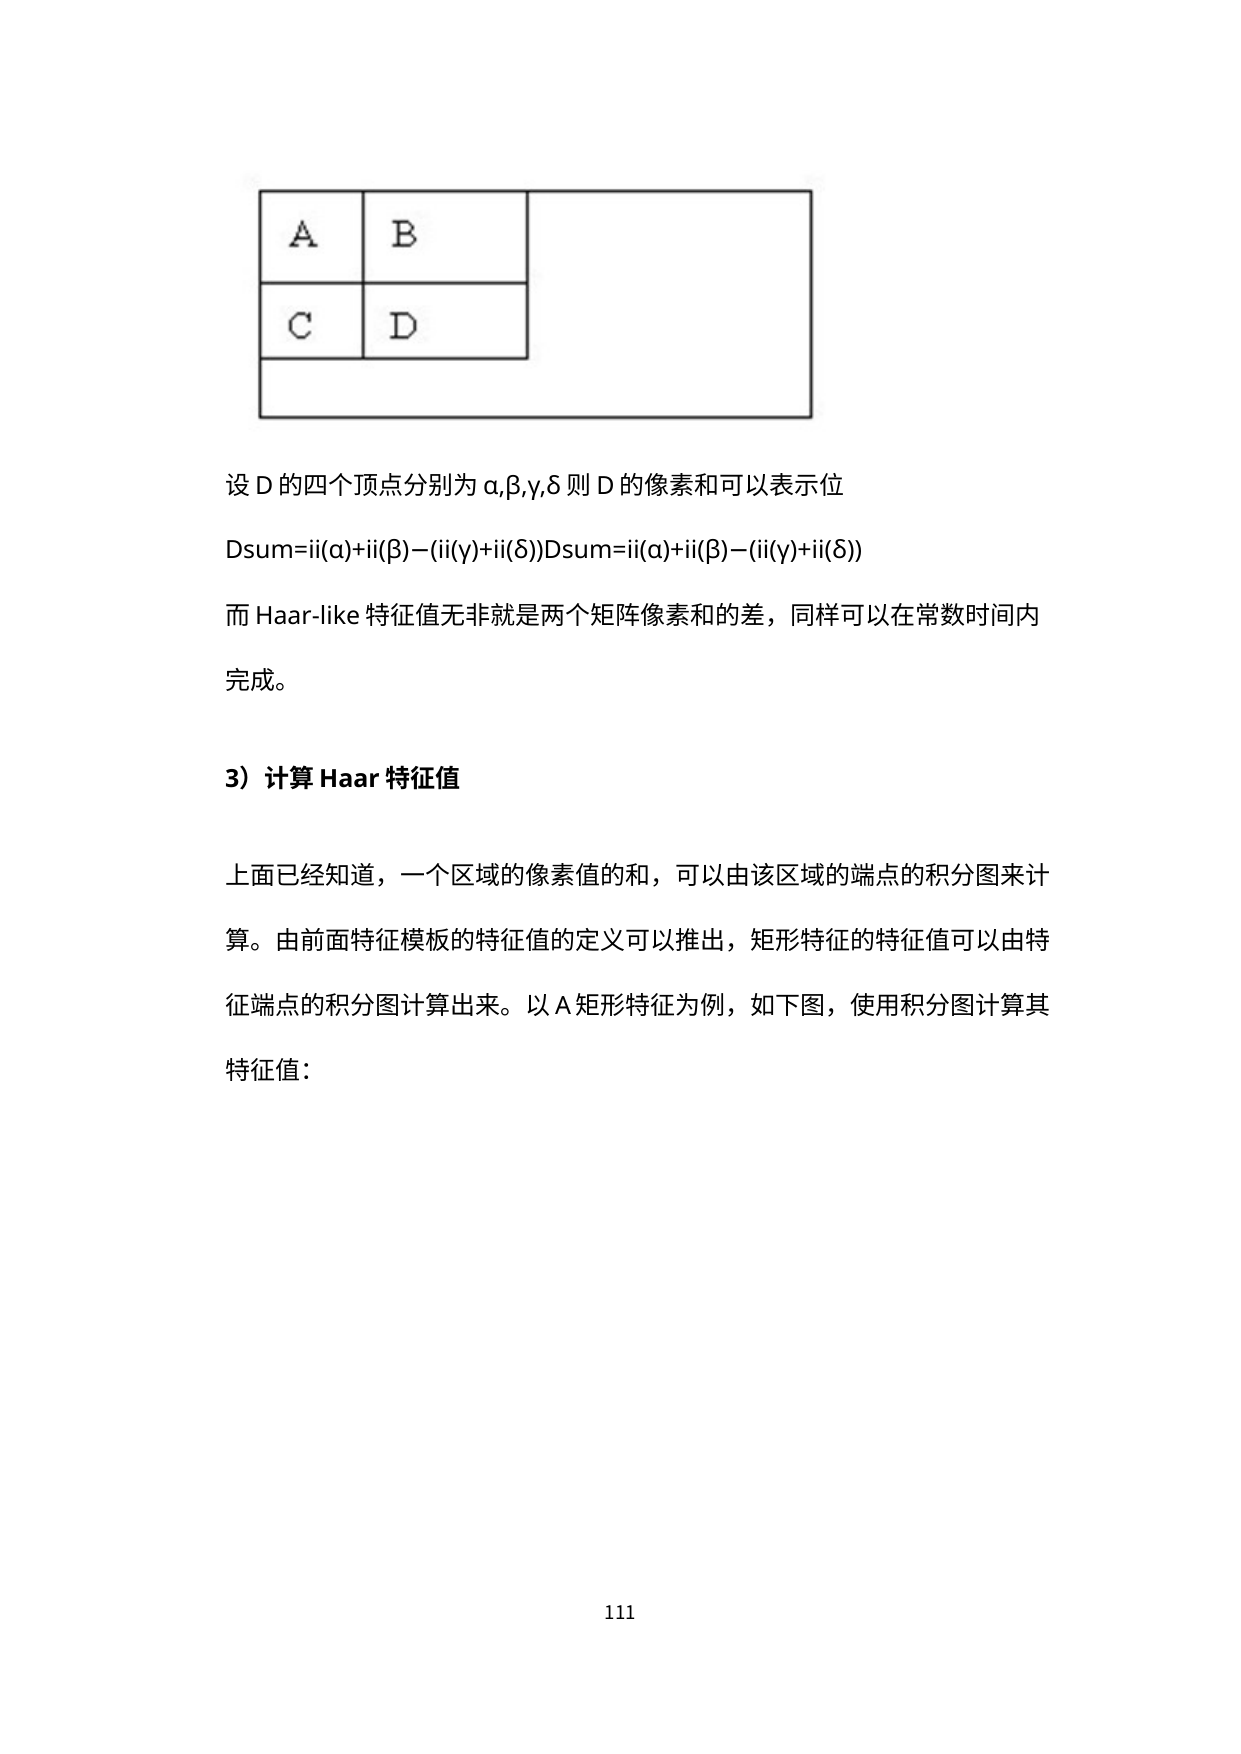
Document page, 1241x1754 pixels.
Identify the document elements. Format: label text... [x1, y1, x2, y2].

text 而Haar-like特征值无非就是两个矩阵像素和的差，同样可以在常数时间内完成。 [225, 581, 1053, 711]
text 上面已经知道，一个区域的像素值的和，可以由该区域的端点的积分图来计算。由前面特征模板的特征值的定义可以推出，矩形特征的特征值可以由特征端点的积分图计算出来。以A矩形特征为例，如下图，使用积分图计算其特征值： [225, 841, 1053, 1101]
text 设D的四个顶点分别为α,β,γ,δ则D的像素和可以表示位 [225, 451, 1053, 516]
picture [224, 170, 836, 441]
text 3）计算Haar特征值 [225, 744, 1053, 809]
text Dsum=ii(α)+ii(β)−(ii(γ)+ii(δ))Dsum=ii(α)+ii(β)−(ii(γ)+ii(δ)) [225, 516, 1053, 581]
